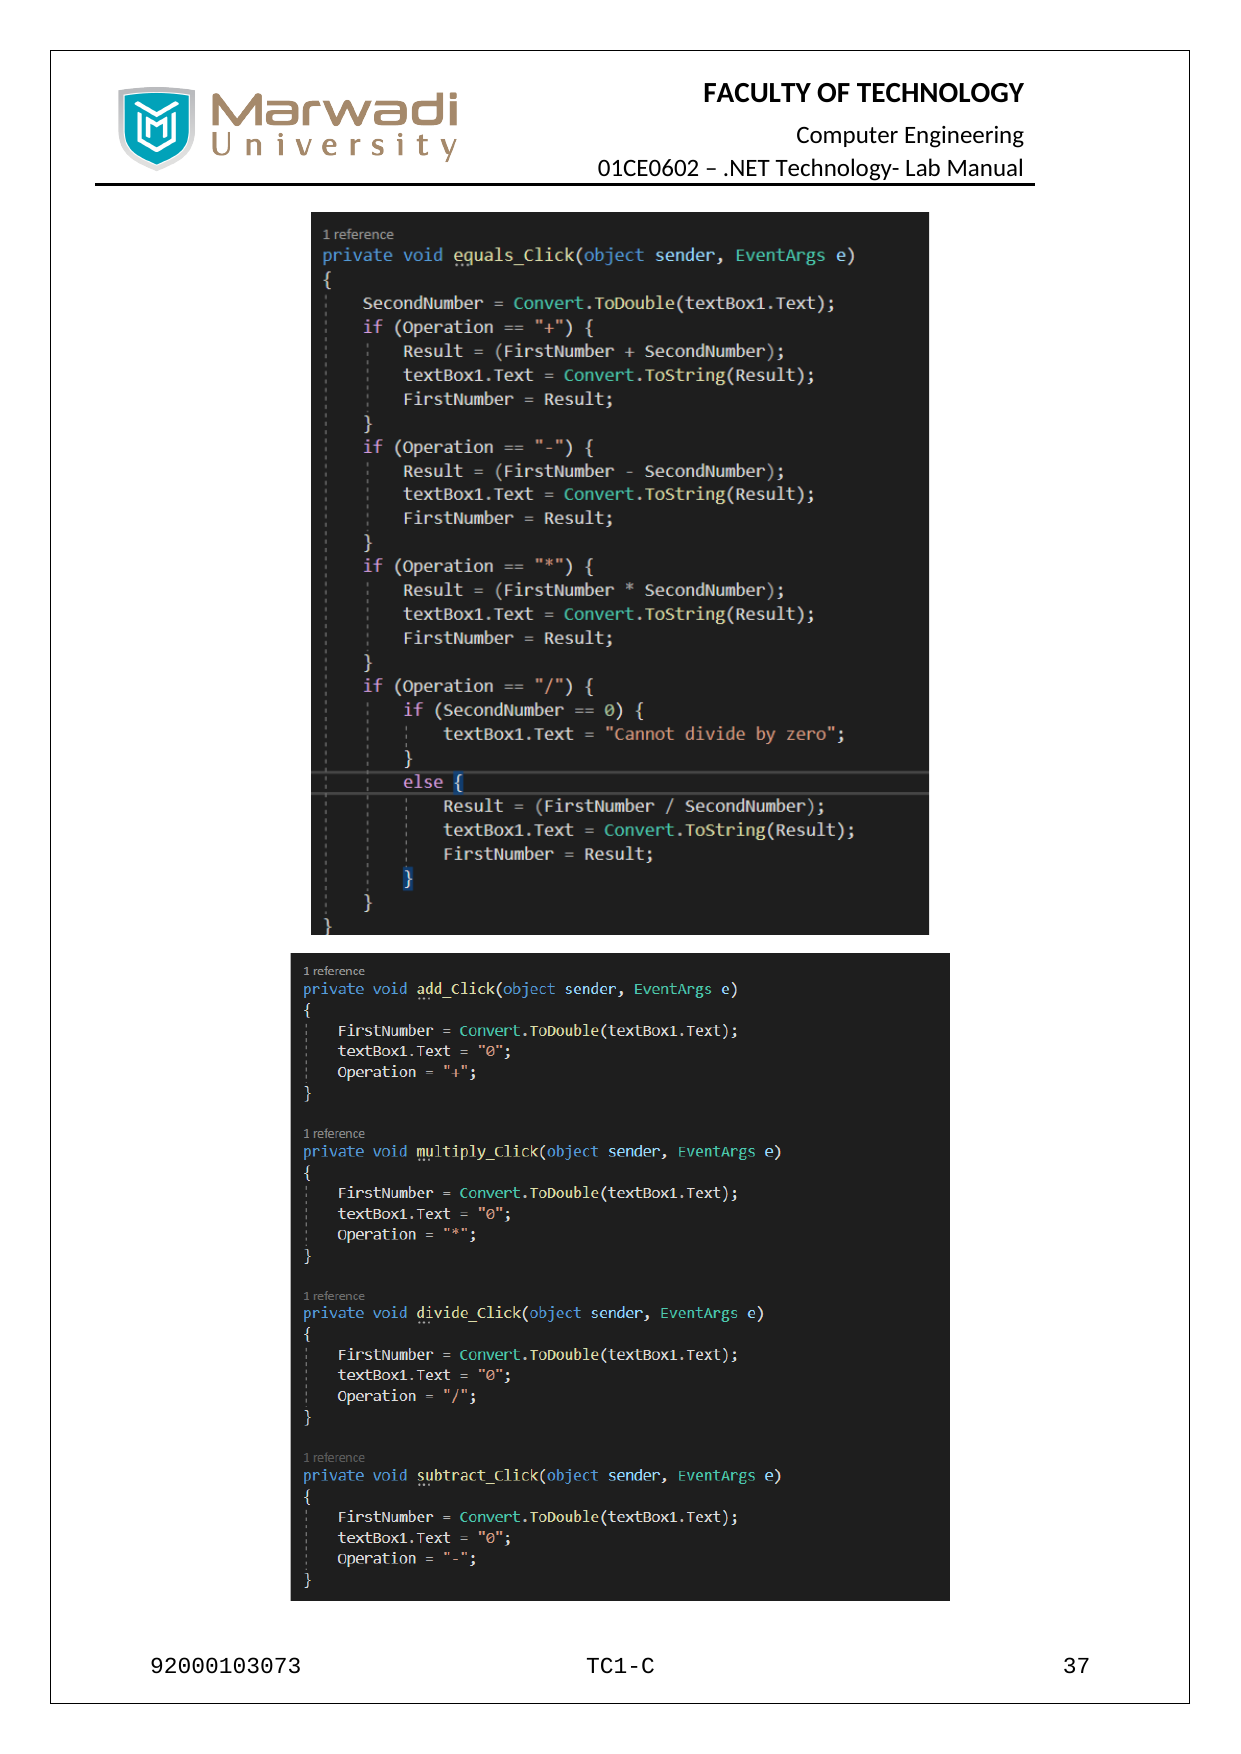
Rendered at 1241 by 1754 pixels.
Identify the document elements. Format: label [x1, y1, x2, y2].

picture [290, 953, 950, 1601]
picture [311, 212, 930, 935]
picture [106, 73, 469, 182]
